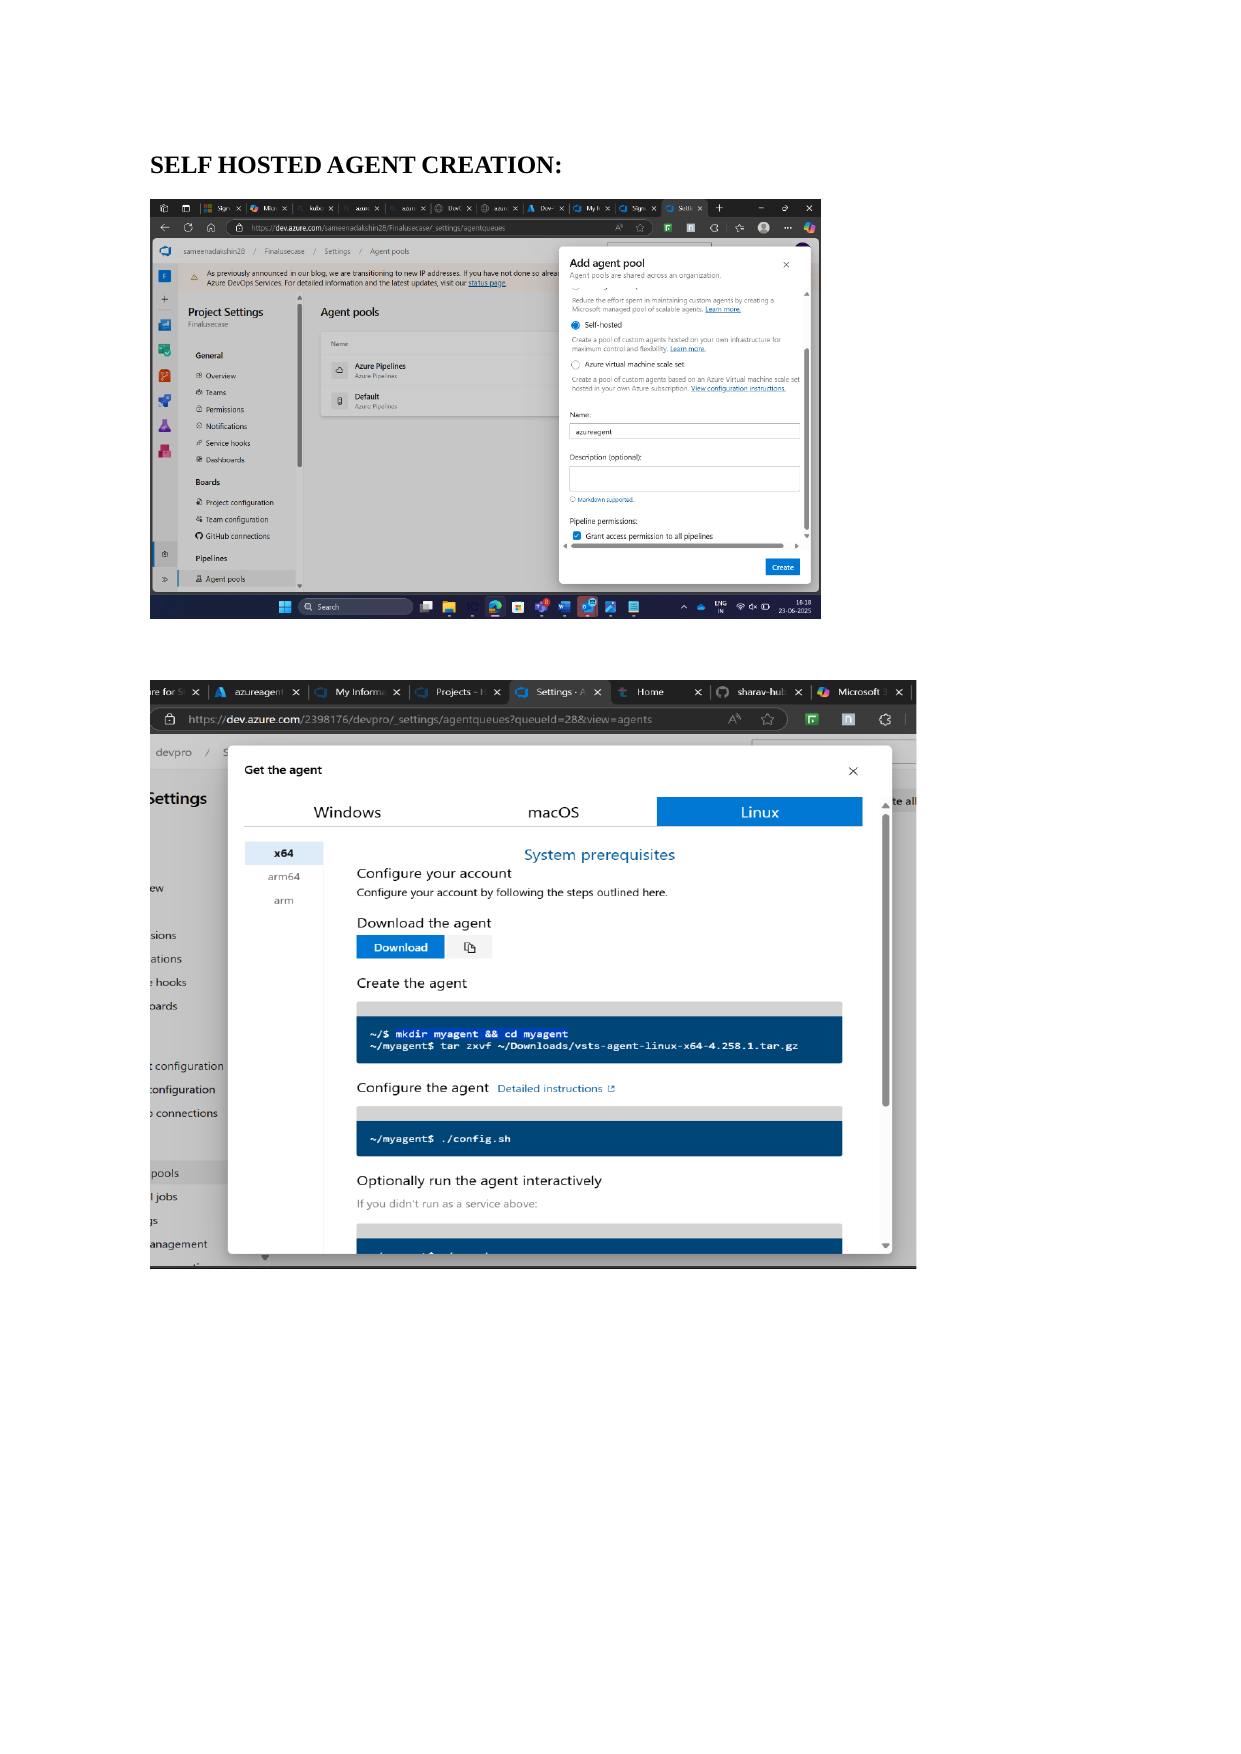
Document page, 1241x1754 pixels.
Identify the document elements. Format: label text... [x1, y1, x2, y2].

text SELF HOSTED AGENT CREATION: [150, 150, 1090, 179]
picture [150, 680, 917, 1269]
picture [150, 199, 821, 619]
